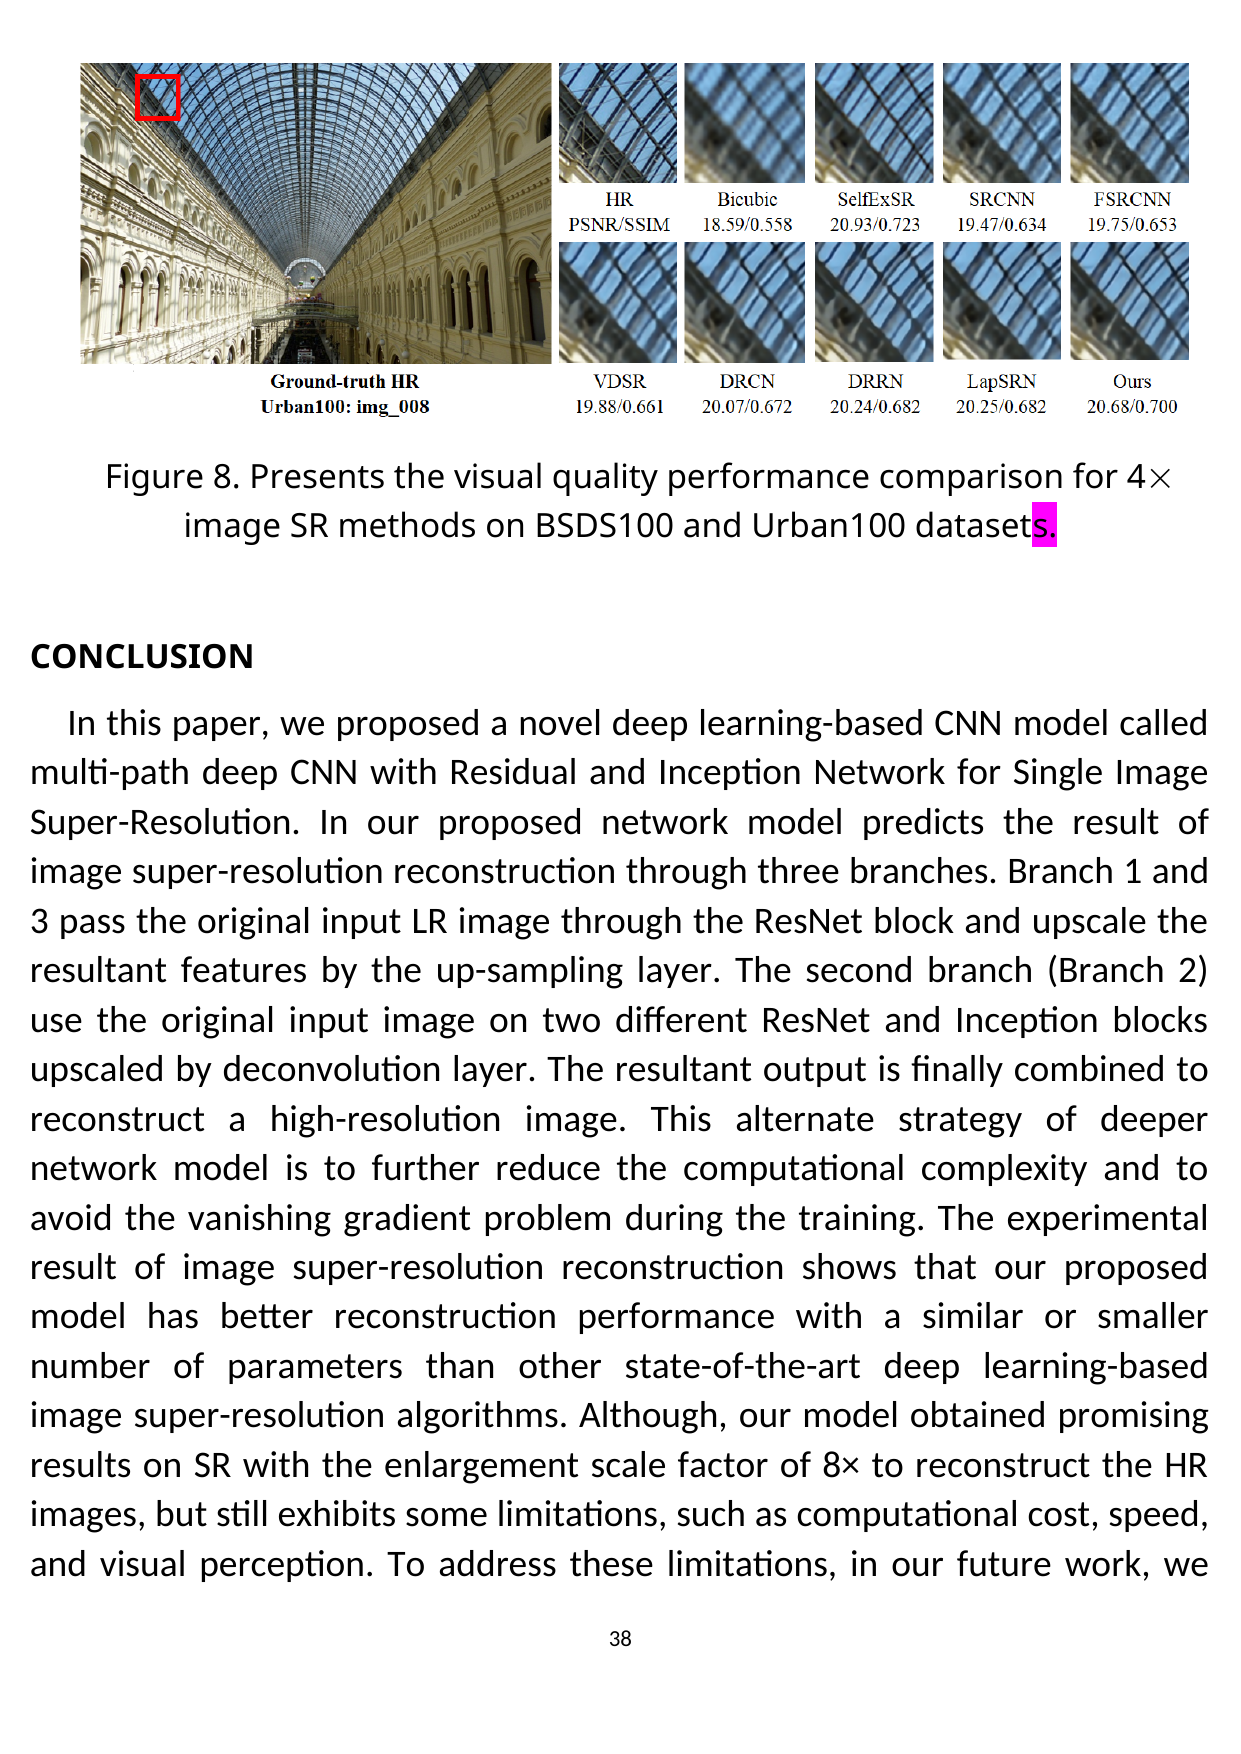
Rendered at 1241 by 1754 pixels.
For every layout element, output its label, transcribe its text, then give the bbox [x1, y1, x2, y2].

text CONCLUSION [29, 633, 1211, 678]
text Figure 8. Presents the visual quality performance comparison for 4 image SR methods on BSDS100 and Urban100 datasets. [29, 453, 1211, 547]
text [29, 699, 1211, 1586]
picture [77, 59, 1200, 434]
